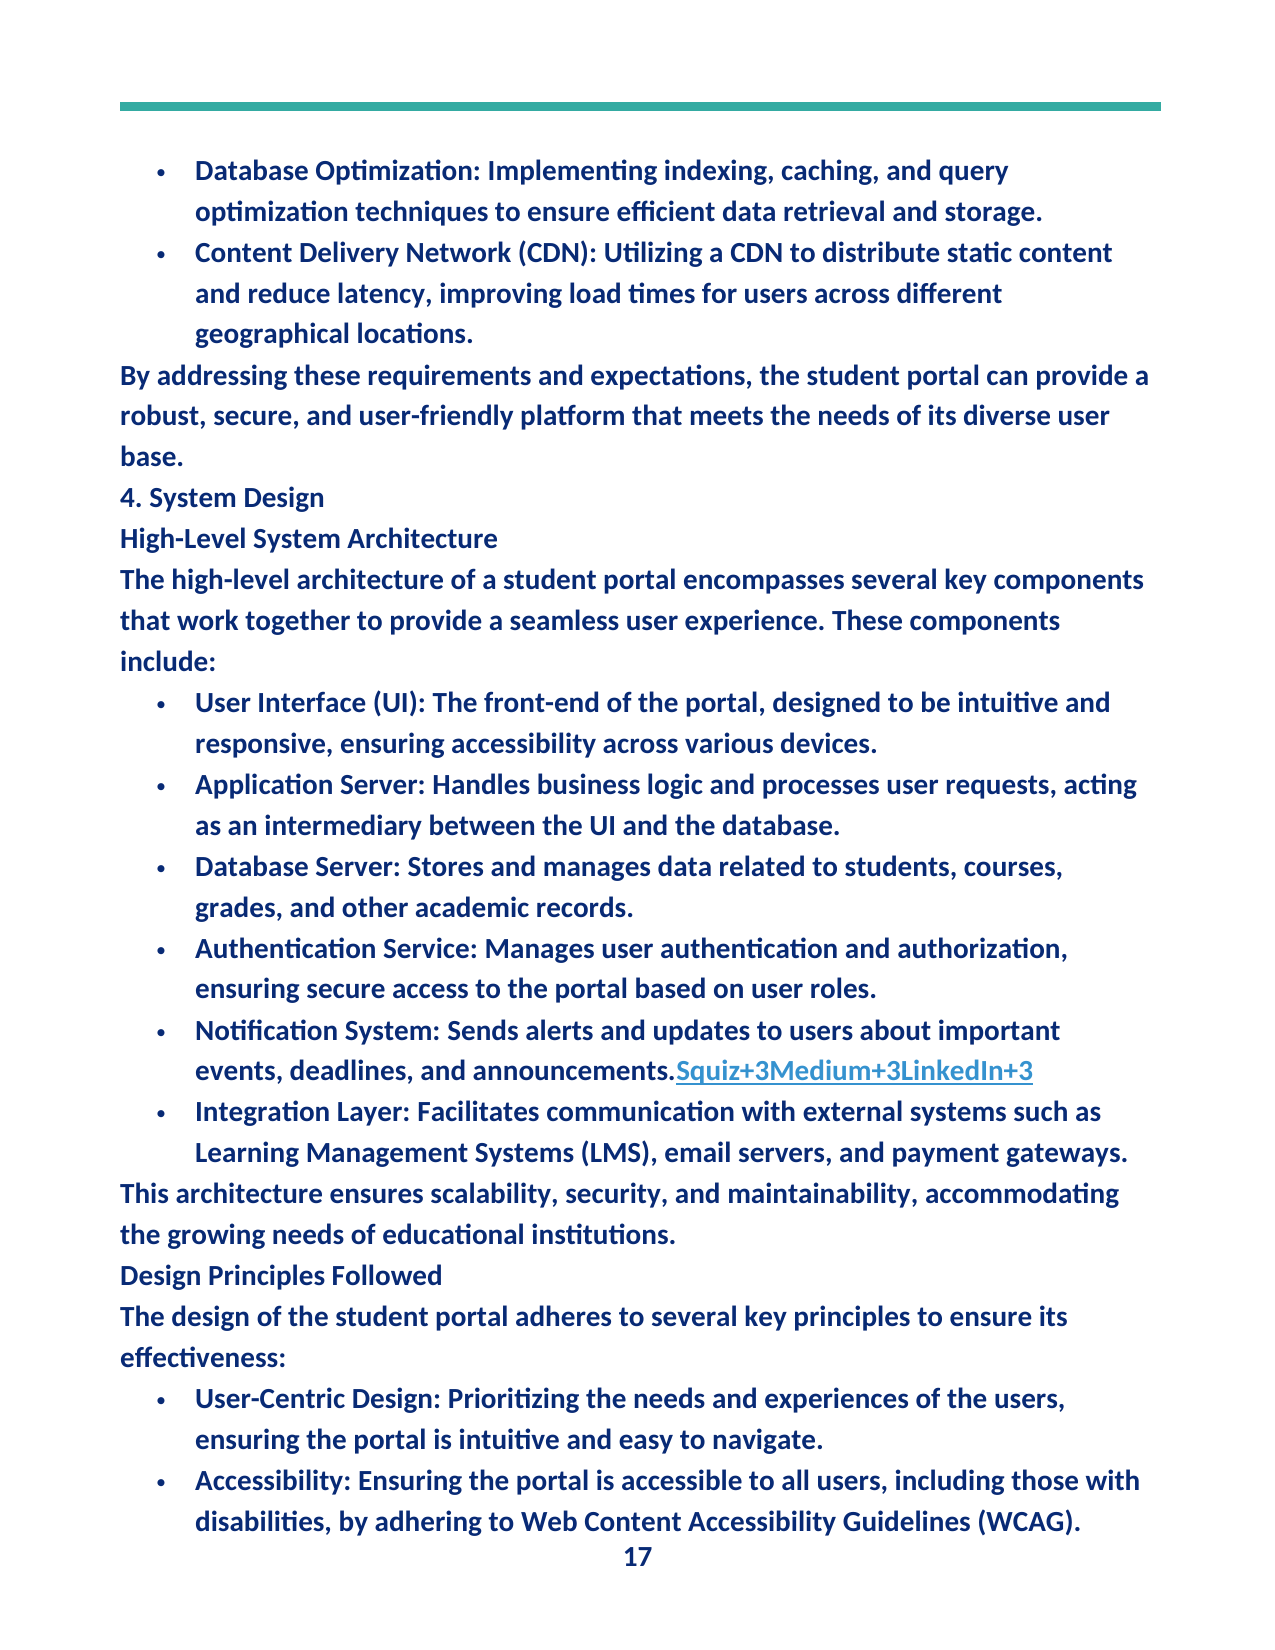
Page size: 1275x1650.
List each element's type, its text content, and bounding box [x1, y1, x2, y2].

text By addressing these requirements and expectations, the student portal can provide a robust, secure, and user-friendly platform that meets the needs of its diverse user base. [120, 357, 1155, 474]
list User-Centric Design: Prioritizing the needs and experiences of the users, ensuring the portal is intuitive and easy to navigate. [157, 1380, 1155, 1457]
list Notification System: Sends alerts and updates to users about important events, deadlines, and announcements.Squiz+3Medium+3LinkedIn+3 [157, 1012, 1155, 1088]
list Content Delivery Network (CDN): Utilizing a CDN to distribute static content and reduce latency, improving load times for users across different geographical locations. [157, 234, 1155, 351]
text Design Principles Followed [120, 1257, 1155, 1293]
list Authentication Service: Manages user authentication and authorization, ensuring secure access to the portal based on user roles. [157, 930, 1155, 1006]
list User Interface (UI): The front-end of the portal, designed to be intuitive and responsive, ensuring accessibility across various devices. [157, 684, 1155, 761]
text High-Level System Architecture [120, 520, 1155, 556]
list Database Optimization: Implementing indexing, caching, and query optimization techniques to ensure efficient data retrieval and storage. [157, 152, 1155, 228]
text 4. System Design [120, 479, 1155, 515]
list Application Server: Handles business logic and processes user requests, acting as an intermediary between the UI and the database. [157, 766, 1155, 842]
text The design of the student portal adheres to several key principles to ensure its effectiveness: [120, 1298, 1155, 1375]
text This architecture ensures scalability, security, and maintainability, accommodating the growing needs of educational institutions. [120, 1175, 1155, 1252]
list Integration Layer: Facilitates communication with external systems such as Learning Management Systems (LMS), email servers, and payment gateways. [157, 1093, 1155, 1170]
text The high-level architecture of a student portal encompasses several key components that work together to provide a seamless user experience. These components include: [120, 561, 1155, 679]
list Database Server: Stores and manages data related to students, courses, grades, and other academic records. [157, 848, 1155, 924]
list Accessibility: Ensuring the portal is accessible to all users, including those with disabilities, by adhering to Web Content Accessibility Guidelines (WCAG). [157, 1462, 1155, 1538]
